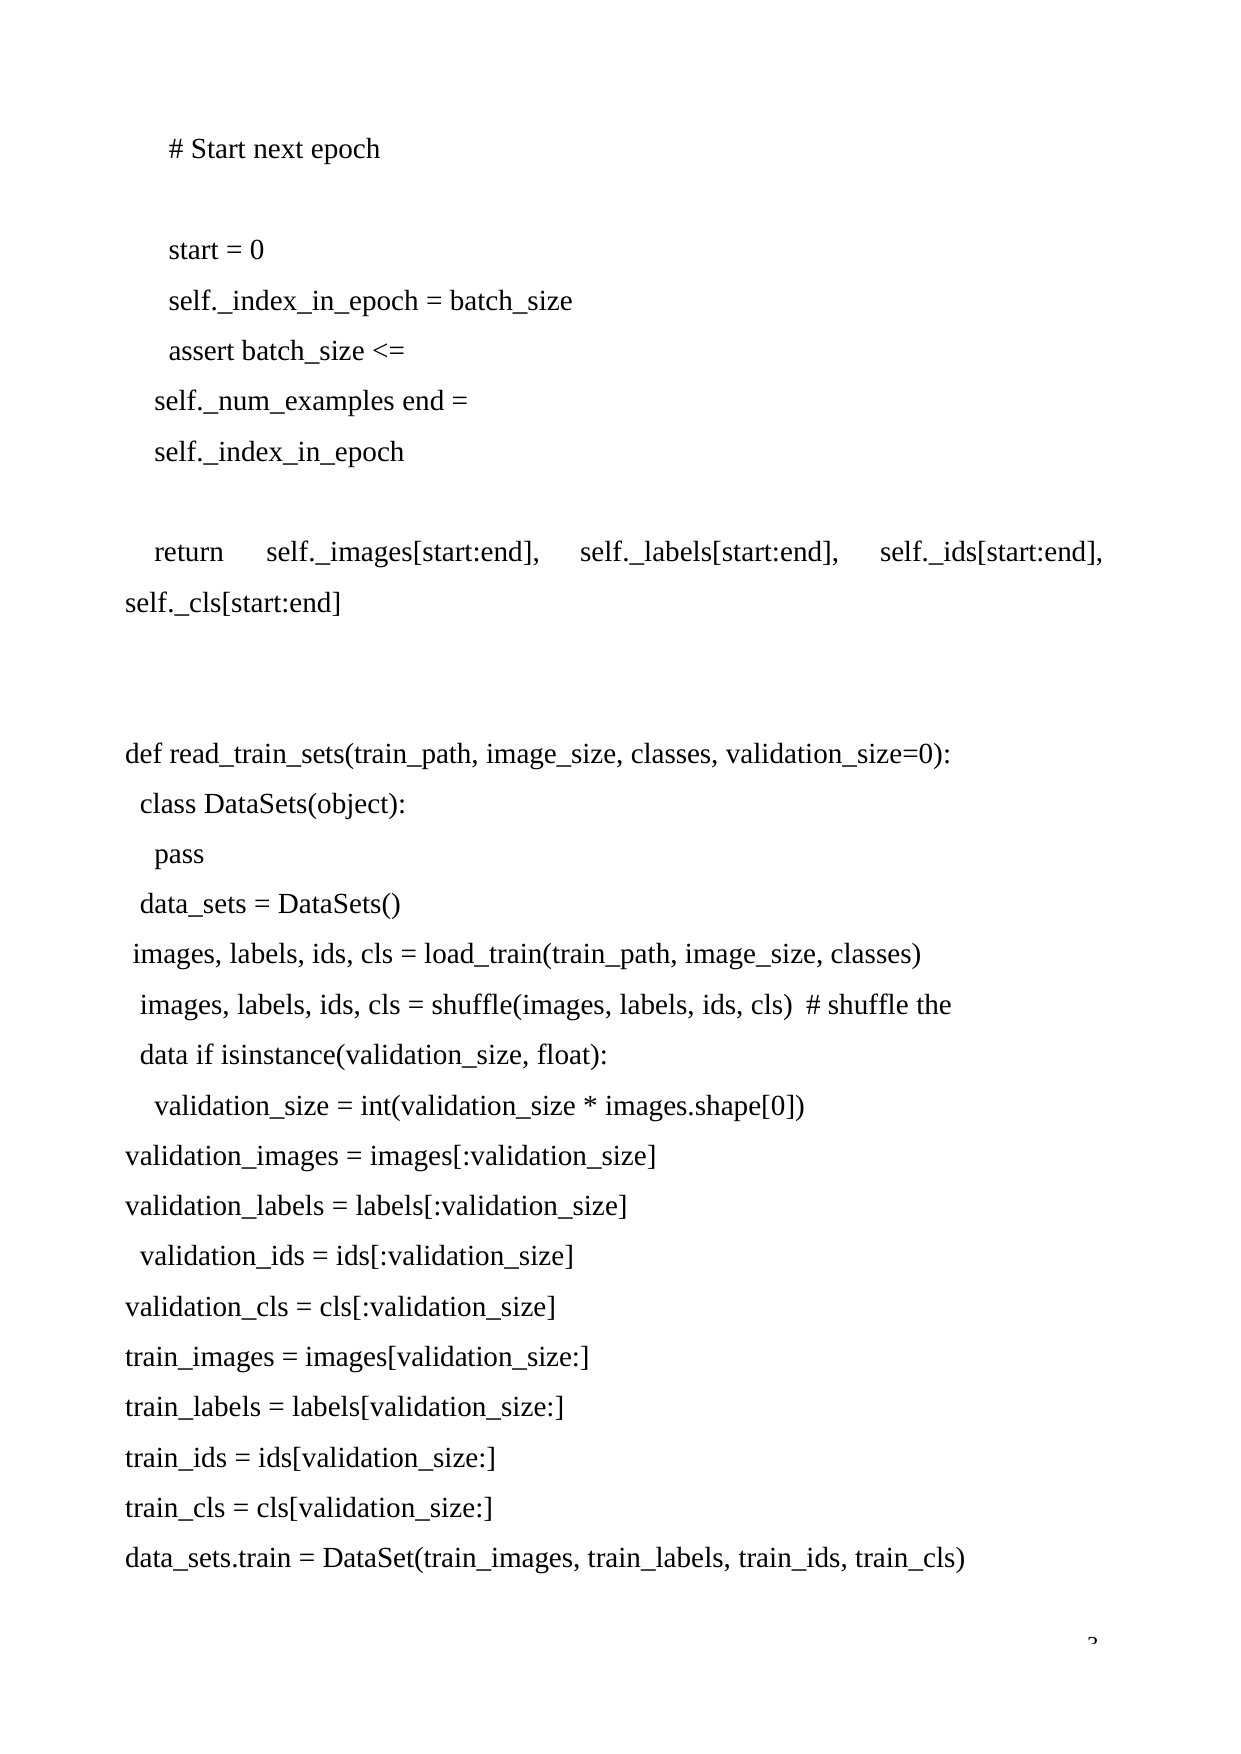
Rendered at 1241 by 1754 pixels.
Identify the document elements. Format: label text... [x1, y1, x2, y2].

text validation_size = int(validation_size * images.shape[0]) validation_images = images[:validation_size] validation_labels = labels[:validation_size] [125, 1088, 846, 1222]
text def read_train_sets(train_path, image_size, classes, validation_size=0): class DataSets(object): [125, 736, 996, 819]
text images, labels, ids, cls = load_train(train_path, image_size, classes) images, labels, ids, cls = shuffle(images, labels, ids, cls) # shuffle the data if isinstance(validation_size, float): [132, 936, 1007, 1071]
text return self._images[start:end], self._labels[start:end], self._ids[start:end], self._cls[start:end] [125, 534, 1103, 619]
text self._index_in_epoch = batch_size [168, 283, 1219, 316]
text pass [154, 836, 1219, 869]
text data_sets = DataSets() [139, 886, 1219, 919]
text data_sets.train = DataSet(train_images, train_labels, train_ids, train_cls) [125, 1540, 1219, 1574]
text start = 0 [168, 232, 1219, 266]
text validation_ids = ids[:validation_size] validation_cls = cls[:validation_size] train_images = images[validation_size:] train_labels = labels[validation_size:] train_ids = ids[validation_size:] train_cls = cls[validation_size:] [125, 1238, 591, 1524]
text assert batch_size <= self._num_examples end = self._index_in_epoch [154, 333, 651, 468]
text # Start next epoch [169, 132, 1219, 165]
